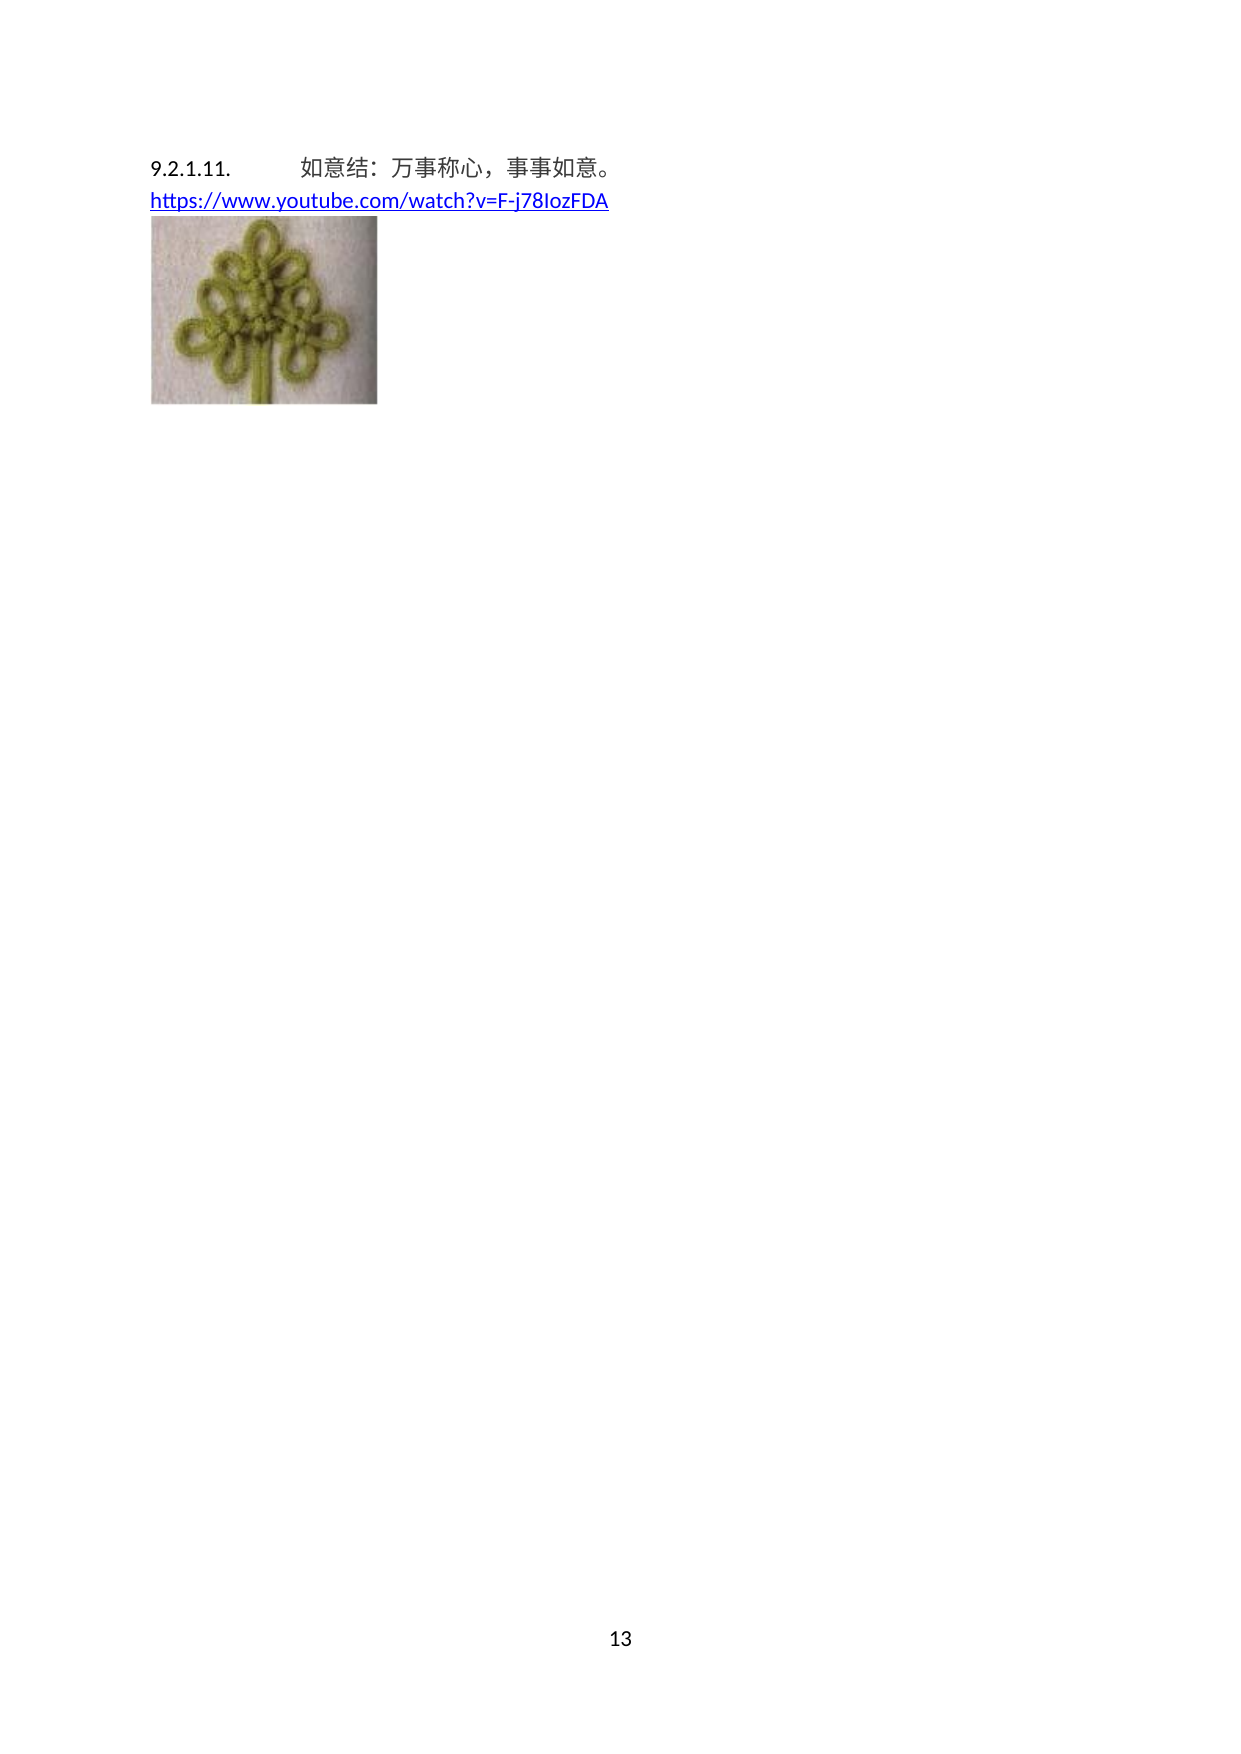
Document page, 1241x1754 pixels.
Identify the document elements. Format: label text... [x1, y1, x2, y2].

list https://www.youtube.com/watch?v=F-j78IozFDA [150, 186, 1090, 214]
picture [150, 216, 379, 406]
list 如意结：万事称心，事事如意。 [150, 150, 1090, 183]
